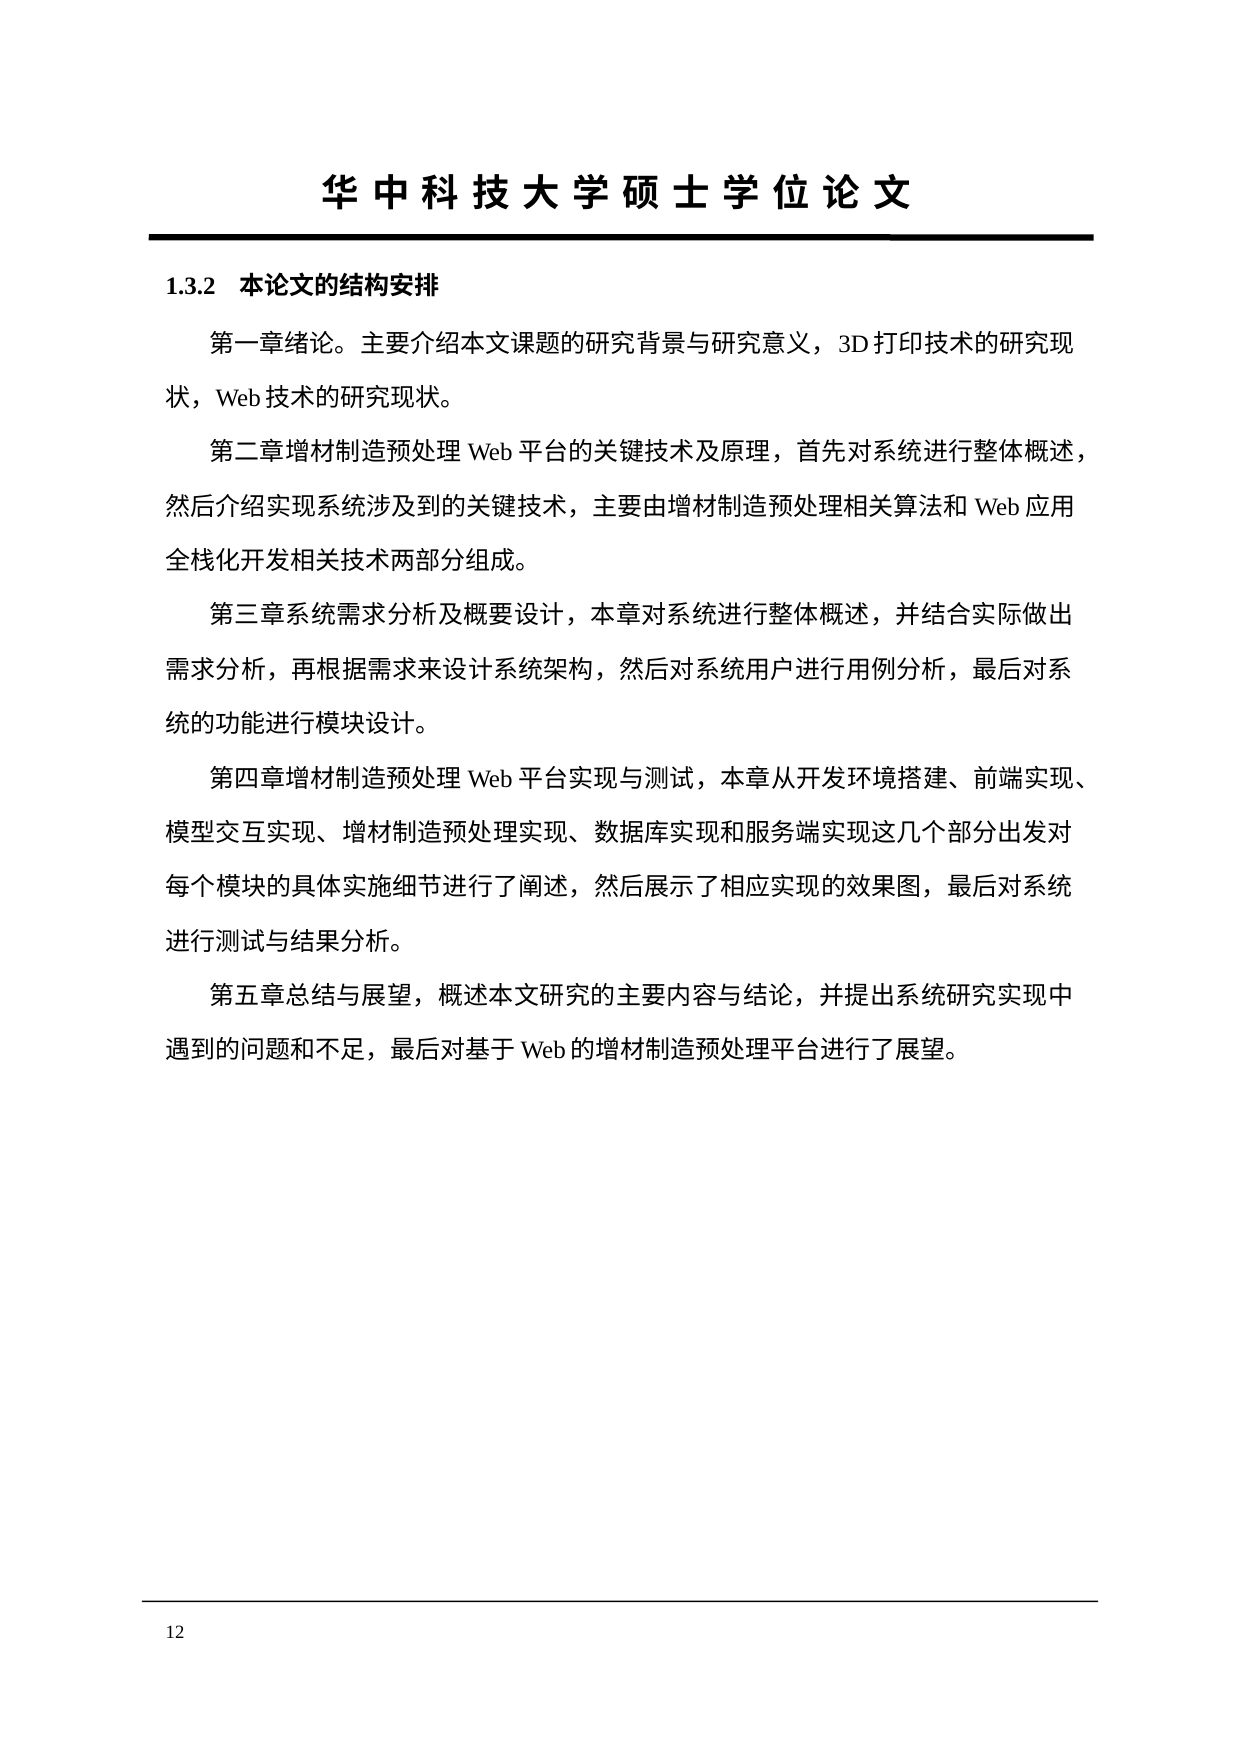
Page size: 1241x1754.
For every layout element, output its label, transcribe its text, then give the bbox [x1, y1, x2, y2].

text 第五章总结与展望，概述本文研究的主要内容与结论，并提出系统研究实现中遇到的问题和不足，最后对基于Web的增材制造预处理平台进行了展望。 [165, 976, 1075, 1066]
subtitle 本论文的结构安排 [165, 266, 1075, 302]
text 第二章增材制造预处理Web平台的关键技术及原理，首先对系统进行整体概述，然后介绍实现系统涉及到的关键技术，主要由增材制造预处理相关算法和Web应用全栈化开发相关技术两部分组成。 [165, 432, 1075, 577]
text 第三章系统需求分析及概要设计，本章对系统进行整体概述，并结合实际做出需求分析，再根据需求来设计系统架构，然后对系统用户进行用例分析，最后对系统的功能进行模块设计。 [165, 595, 1075, 740]
text 第一章绪论。主要介绍本文课题的研究背景与研究意义，3D打印技术的研究现状，Web技术的研究现状。 [165, 323, 1075, 414]
text 第四章增材制造预处理Web平台实现与测试，本章从开发环境搭建、前端实现、模型交互实现、增材制造预处理实现、数据库实现和服务端实现这几个部分出发对每个模块的具体实施细节进行了阐述，然后展示了相应实现的效果图，最后对系统进行测试与结果分析。 [165, 758, 1075, 957]
